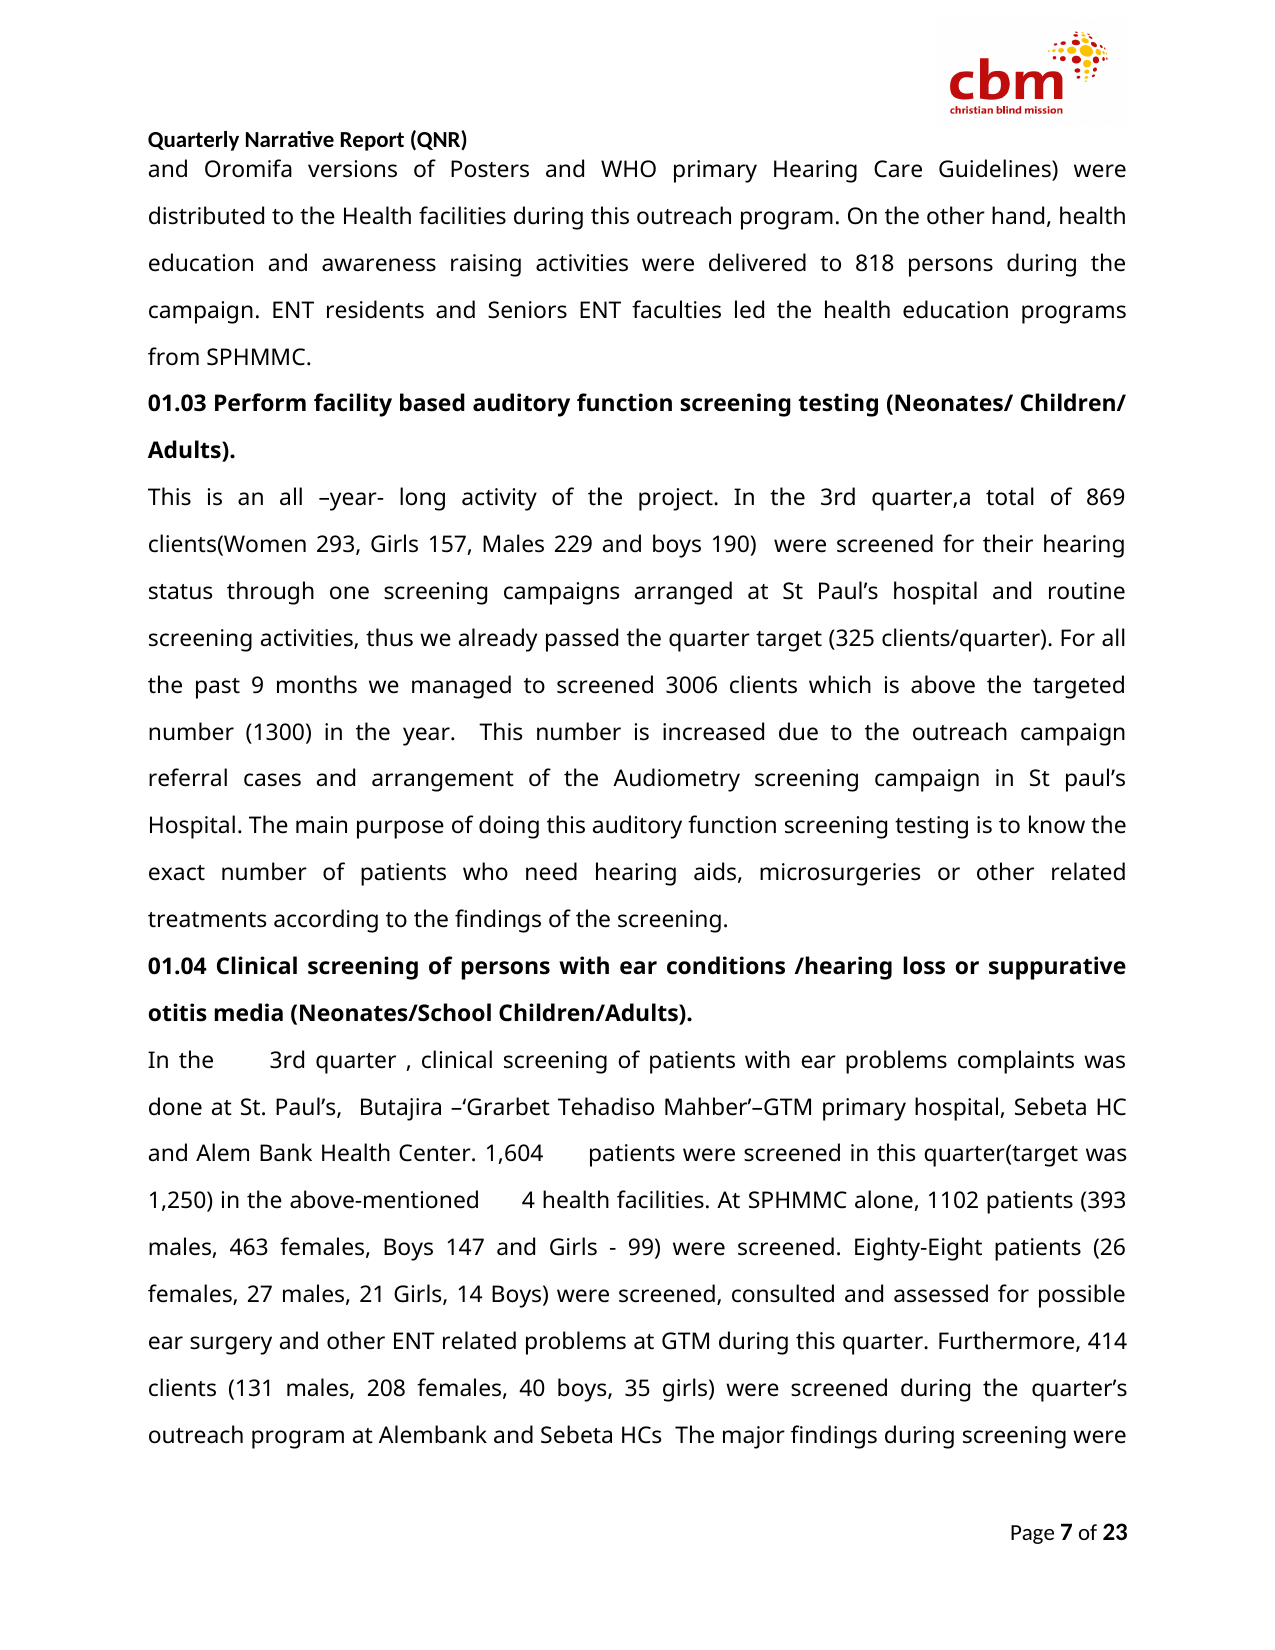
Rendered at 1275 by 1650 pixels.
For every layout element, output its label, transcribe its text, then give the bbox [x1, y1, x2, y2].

text 01.04 Clinical screening of persons with ear conditions /hearing loss or suppurative otitis media (Neonates/School Children/Adults). [148, 950, 1127, 1028]
text This is an all –year- long activity of the project. In the 3rd quarter,a total of 869 clients(Women 293, Girls 157, Males 229 and boys 190) were screened for their hearing status through one screening campaigns arranged at St Paul’s hospital and routine screening activities, thus we already passed the quarter target (325 clients/quarter). For all the past 9 months we managed to screened 3006 clients which is above the targeted number (1300) in the year. This number is increased due to the outreach campaign referral cases and arrangement of the Audiometry screening campaign in St paul’s Hospital. The main purpose of doing this auditory function screening testing is to know the exact number of patients who need hearing aids, microsurgeries or other related treatments according to the findings of the screening. [148, 481, 1127, 934]
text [148, 153, 1127, 372]
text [148, 1044, 1127, 1450]
text 01.03 Perform facility based auditory function screening testing (Neonates/ Children/ Adults). [148, 387, 1127, 466]
